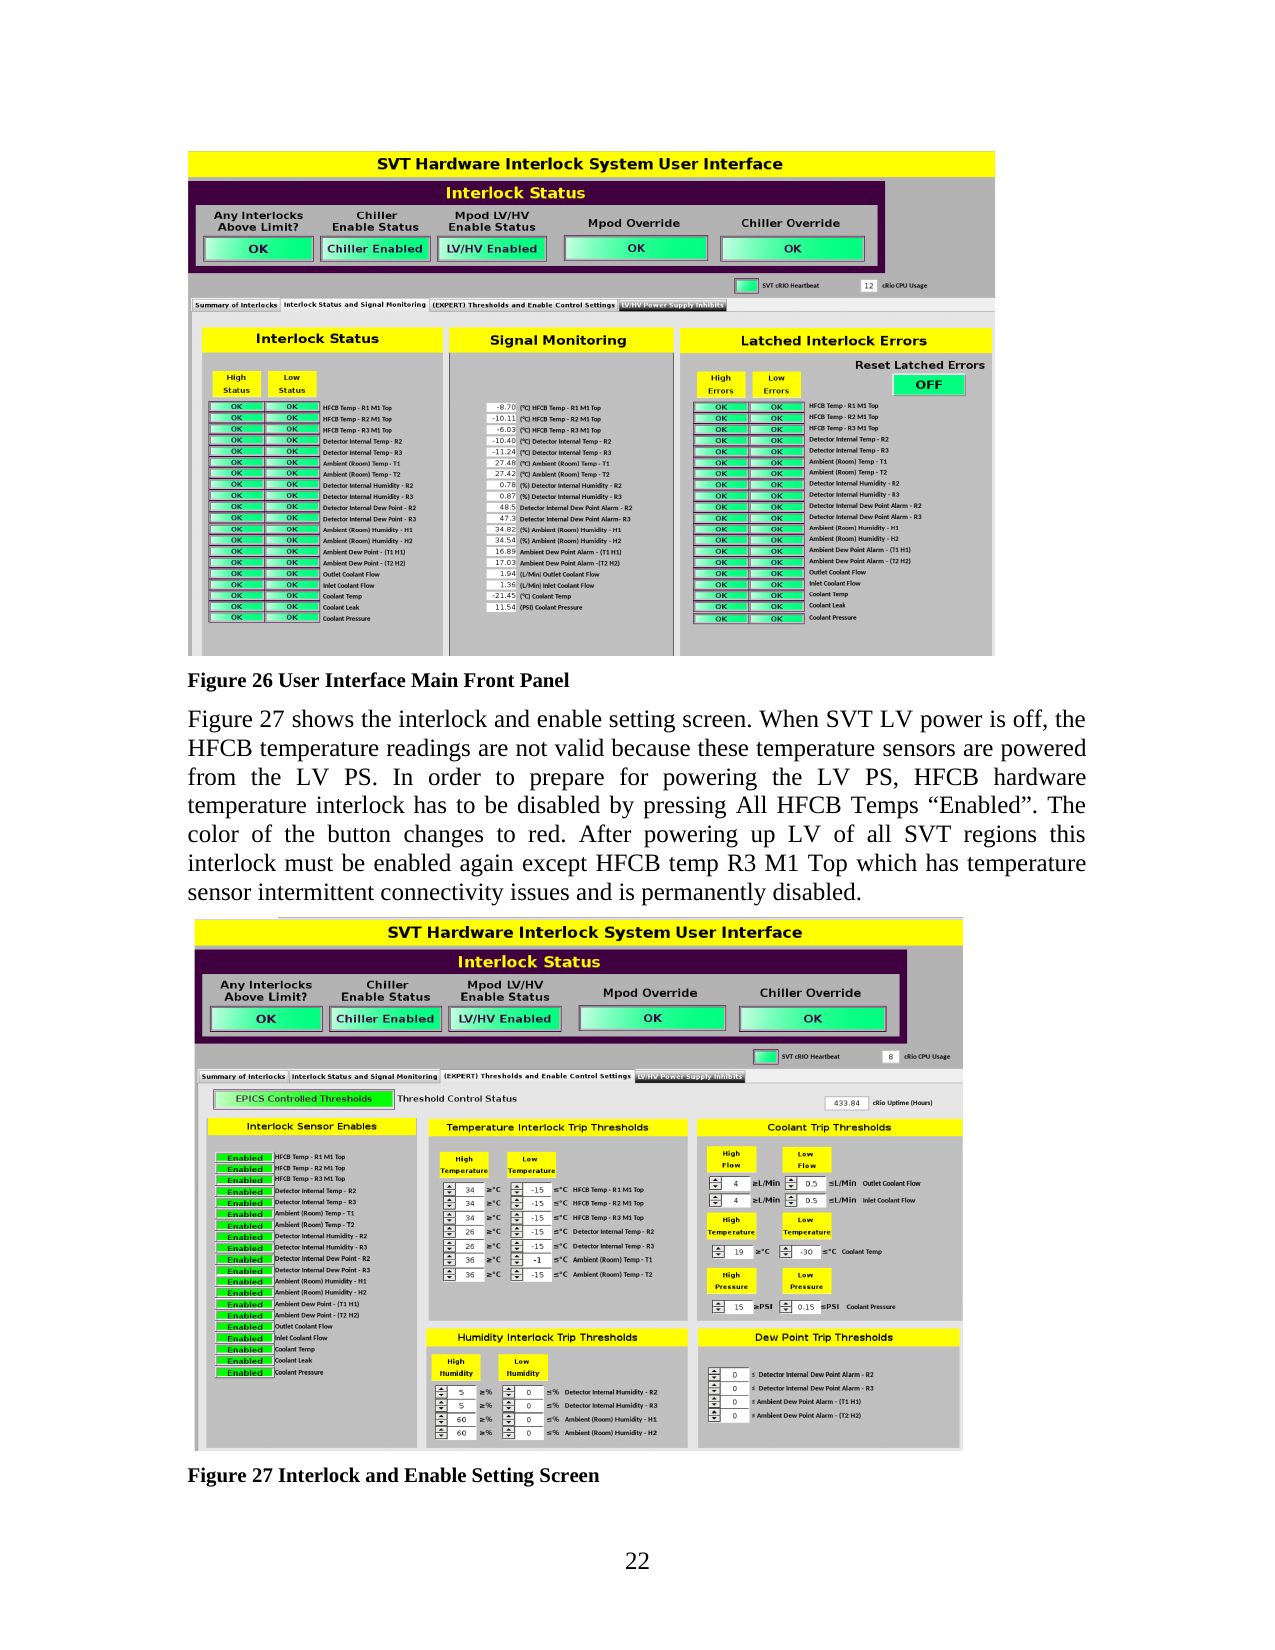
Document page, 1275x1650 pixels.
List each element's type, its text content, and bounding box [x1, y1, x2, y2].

text Figure 27 Interlock and Enable Setting Screen [187, 1463, 1087, 1487]
text Figure 26 User Interface Main Front Panel [187, 668, 1087, 692]
picture [193, 917, 963, 1451]
text Figure 27 shows the interlock and enable setting screen. When SVT LV power is off, the HFCB temperature readings are not valid because these temperature sensors are powered from the LV PS. In order to prepare for powering the LV PS, HFCB hardware temperature interlock has to be disabled by pressing All HFCB Temps “Enabled”. The color of the button changes to red. After powering up LV of all SVT regions this interlock must be enabled again except HFCB temp R3 M1 Top which has temperature sensor intermittent connectivity issues and is permanently disabled. [187, 704, 1087, 905]
picture [187, 150, 996, 656]
